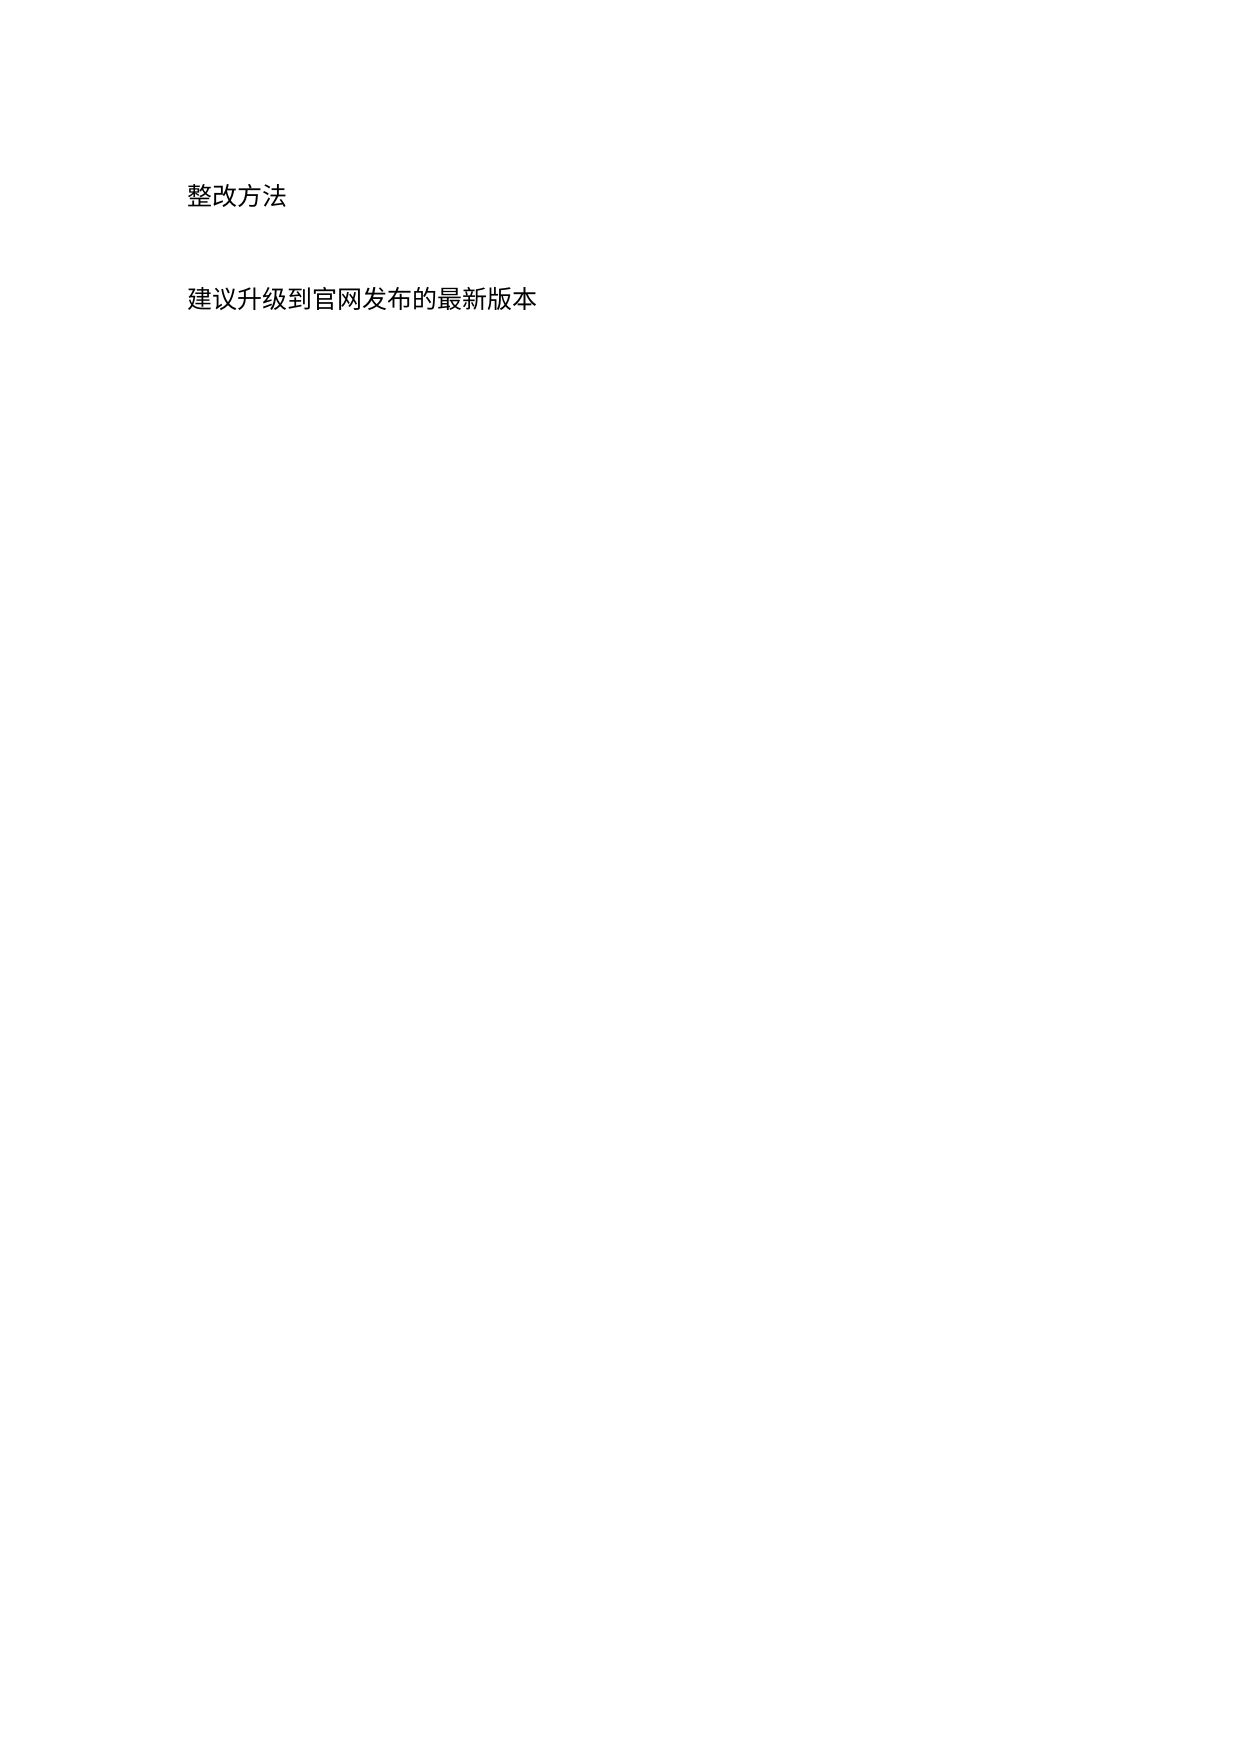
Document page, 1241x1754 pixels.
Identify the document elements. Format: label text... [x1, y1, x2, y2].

text 建议升级到官网发布的最新版本 [187, 265, 1053, 330]
subtitle 整改方法 [187, 162, 1053, 227]
